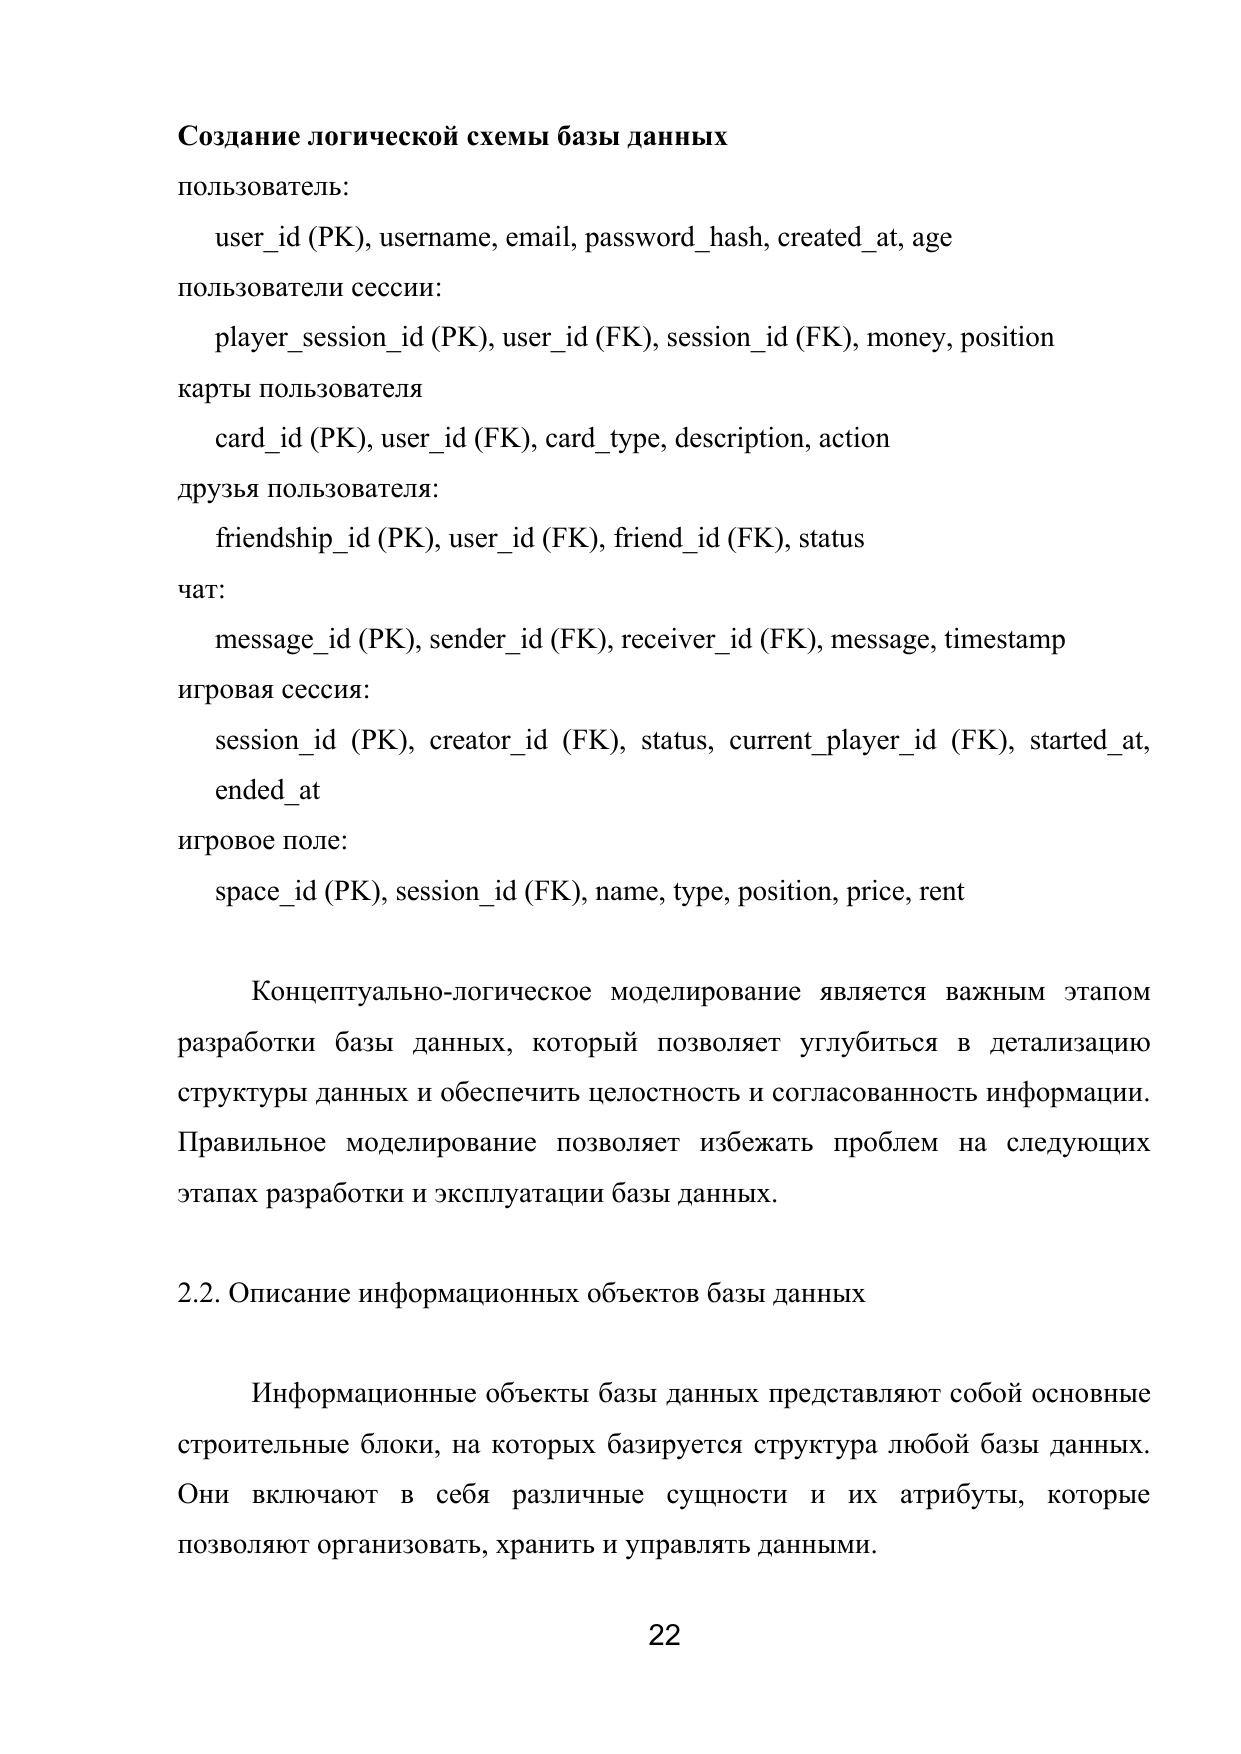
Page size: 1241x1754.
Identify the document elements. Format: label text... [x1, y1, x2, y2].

text session_id (PK), creator_id (FK), status, current_player_id (FK), started_at, ended_at [215, 722, 1152, 806]
text чат: [177, 571, 1152, 604]
text игровая сессия: [177, 672, 1152, 705]
text friendship_id (PK), user_id (FK), friend_id (FK), status [215, 521, 1152, 554]
text Информационные объекты базы данных представляют собой основные строительные блоки, на которых базируется структура любой базы данных. Они включают в себя различные сущности и их атрибуты, которые позволяют организовать, хранить и управлять данными. [177, 1376, 1152, 1560]
text player_session_id (PK), user_id (FK), session_id (FK), money, position [215, 319, 1152, 353]
text Создание логической схемы базы данных [177, 118, 1152, 152]
text space_id (PK), session_id (FK), name, type, position, price, rent [215, 873, 1152, 906]
text друзья пользователя: [177, 470, 1152, 504]
text Концептуально-логическое моделирование является важным этапом разработки базы данных, который позволяет углубиться в детализацию структуры данных и обеспечить целостность и согласованность информации. Правильное моделирование позволяет избежать проблем на следующих этапах разработки и эксплуатации базы данных. [177, 973, 1152, 1208]
text пользователи сессии: [177, 269, 1152, 303]
text message_id (PK), sender_id (FK), receiver_id (FK), message, timestamp [215, 621, 1152, 655]
subtitle 2.2. Описание информационных объектов базы данных [177, 1275, 1152, 1308]
text карты пользователя [177, 370, 1152, 403]
text пользователь: [177, 168, 1152, 202]
text user_id (PK), username, email, password_hash, created_at, age [215, 219, 1152, 252]
text card_id (PK), user_id (FK), card_type, description, action [215, 420, 1152, 453]
text игровое поле: [177, 822, 1152, 856]
